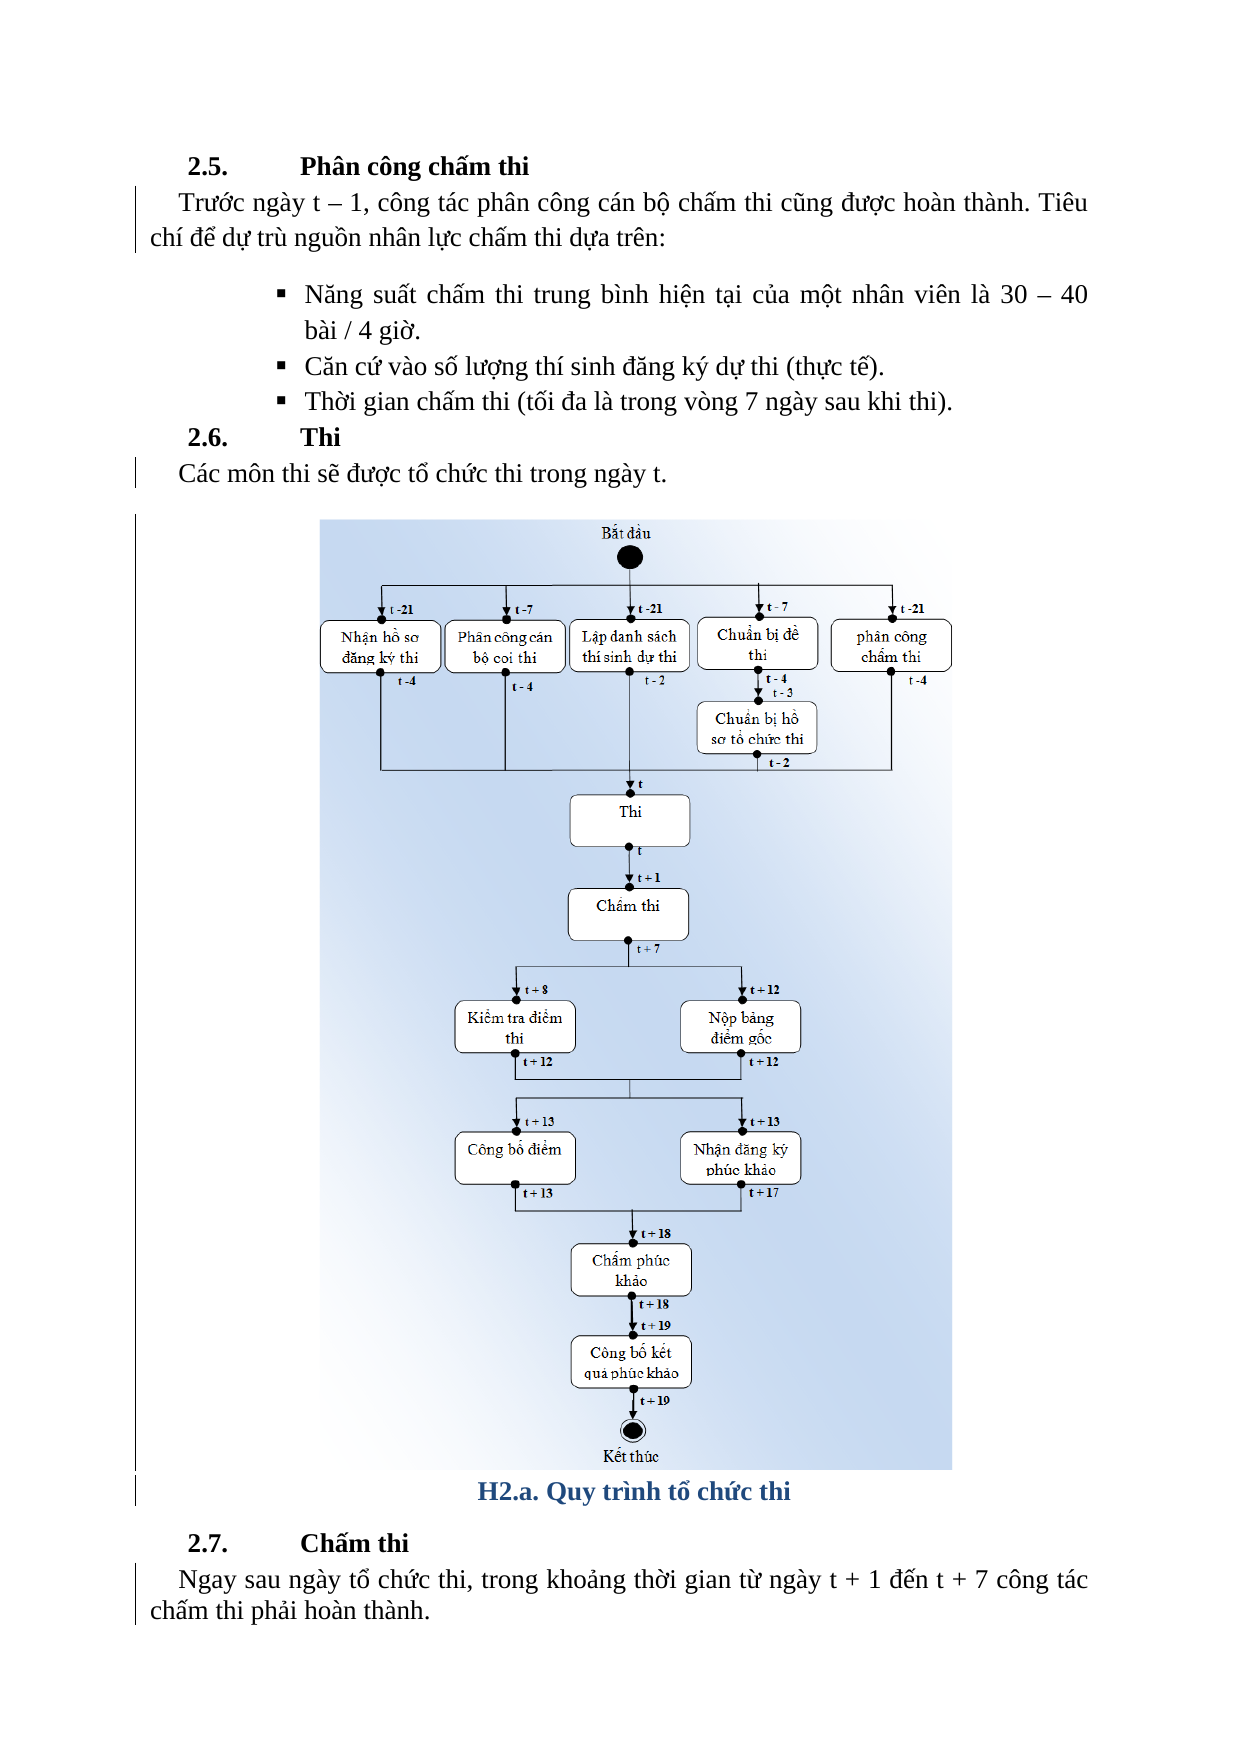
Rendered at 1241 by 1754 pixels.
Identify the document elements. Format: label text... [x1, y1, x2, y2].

list Căn cứ vào số lượng thí sinh đăng ký dự thi (thực tế). [275, 349, 1090, 381]
text Các môn thi sẽ được tổ chức thi trong ngày t. [150, 457, 1090, 488]
list Thời gian chấm thi (tối đa là trong vòng 7 ngày sau khi thi). [275, 386, 1090, 417]
list Chấm thi [187, 1527, 1090, 1558]
list Thi [187, 421, 1090, 453]
picture [315, 513, 953, 1471]
text H2.a. Quy trình tổ chức thi [150, 1475, 1090, 1506]
text Ngay sau ngày tổ chức thi, trong khoảng thời gian từ ngày t + 1 đến t + 7 công tác chấm thi phải hoàn thành. [150, 1563, 1090, 1625]
list Phân công chấm thi [187, 150, 1090, 181]
text Trước ngày t – 1, công tác phân công cán bộ chấm thi cũng được hoàn thành. Tiêu chí để dự trù nguồn nhân lực chấm thi dựa trên: [150, 186, 1090, 253]
list Năng suất chấm thi trung bình hiện tại của một nhân viên là 30 – 40 bài / 4 giờ. [275, 278, 1090, 345]
